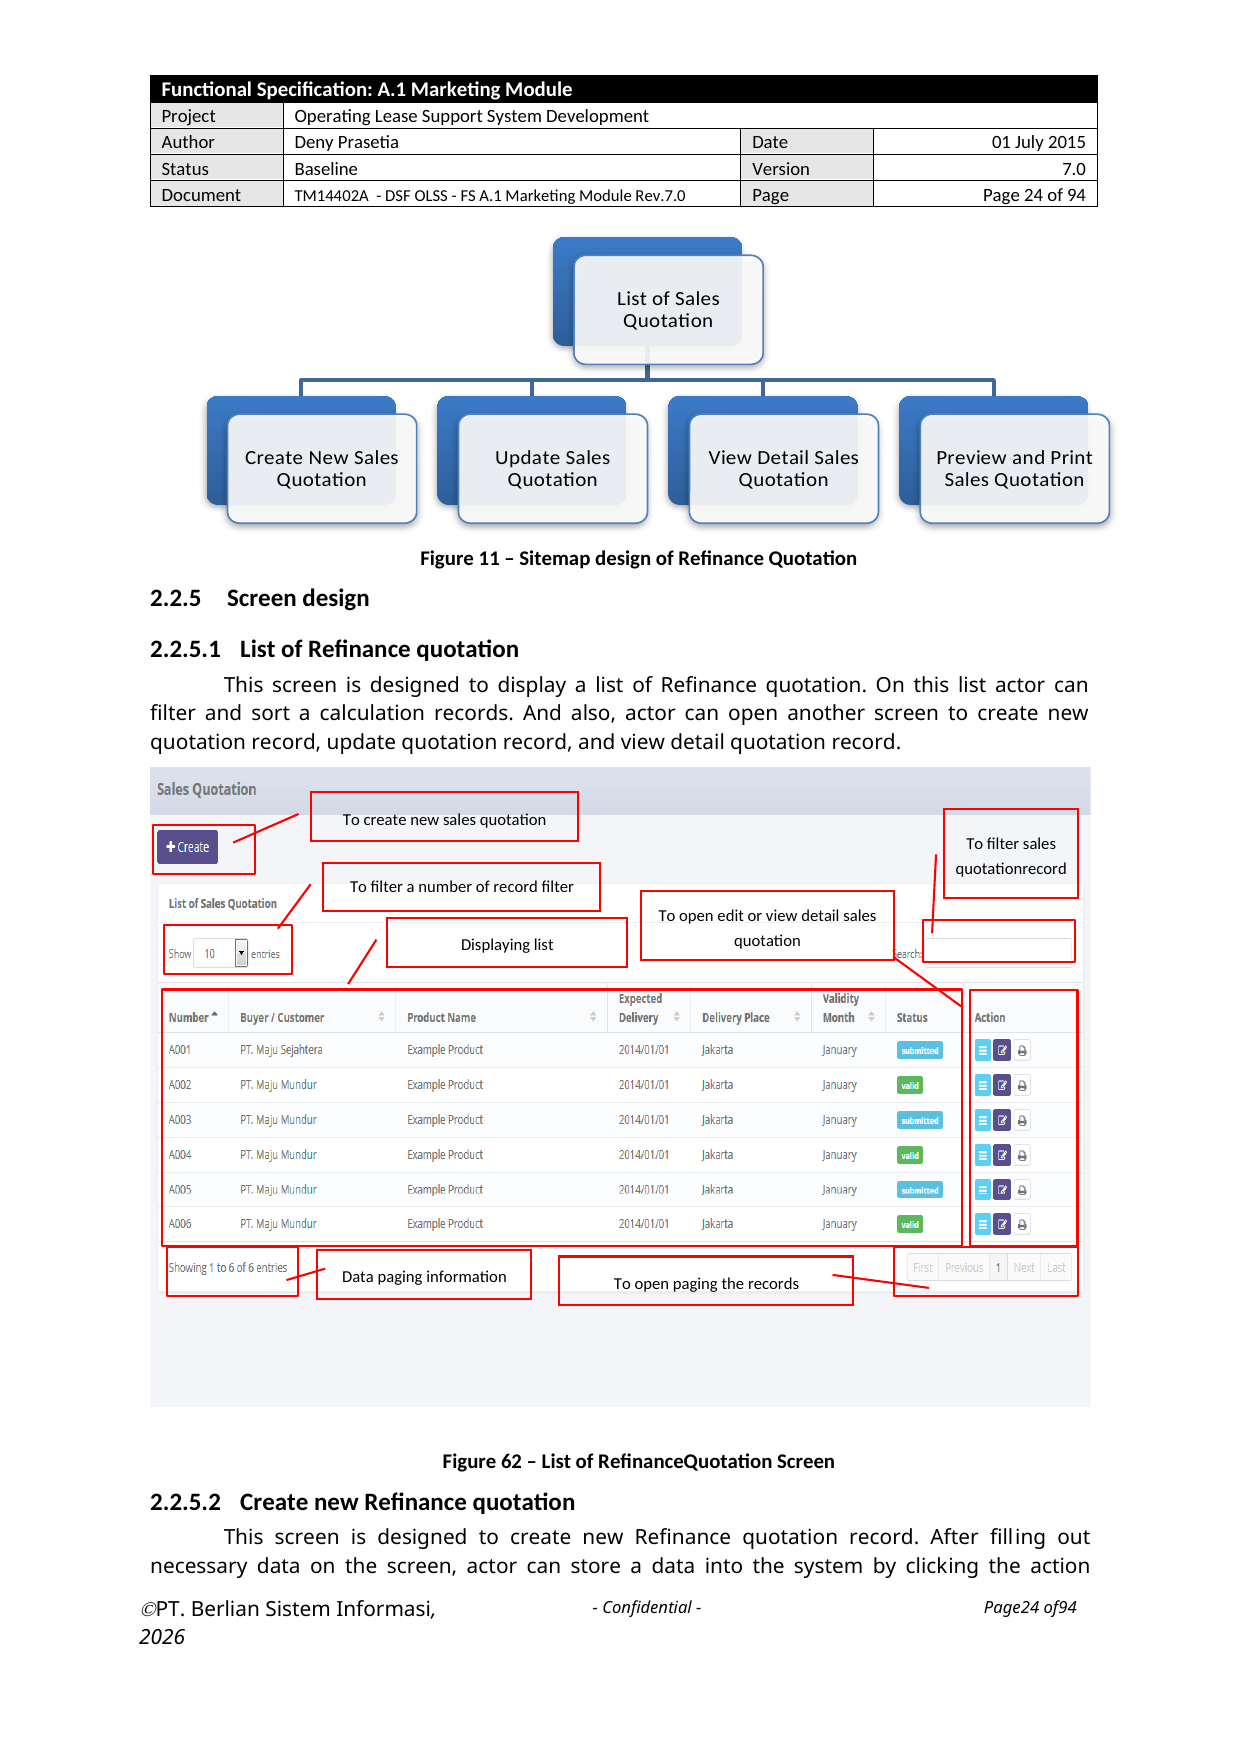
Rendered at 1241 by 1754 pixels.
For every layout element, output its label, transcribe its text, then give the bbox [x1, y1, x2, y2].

text This screen is designed to display a list of Refinance quotation. On this list actor can filter and sort a calculation records. And also, actor can open another screen to create new quotation record, update quotation record, and view detail quotation record. [150, 670, 1090, 755]
text Figure 11 – Sitemap design of Refinance Quotation [187, 545, 1090, 570]
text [150, 1522, 1090, 1579]
subtitle Create new Refinance quotation [150, 1486, 1090, 1516]
subtitle Screen design [150, 583, 1090, 613]
picture [150, 767, 1091, 1407]
subtitle List of Refinance quotation [150, 633, 1090, 664]
text Figure 62 – List of RefinanceQuotation Screen [187, 1448, 1090, 1473]
